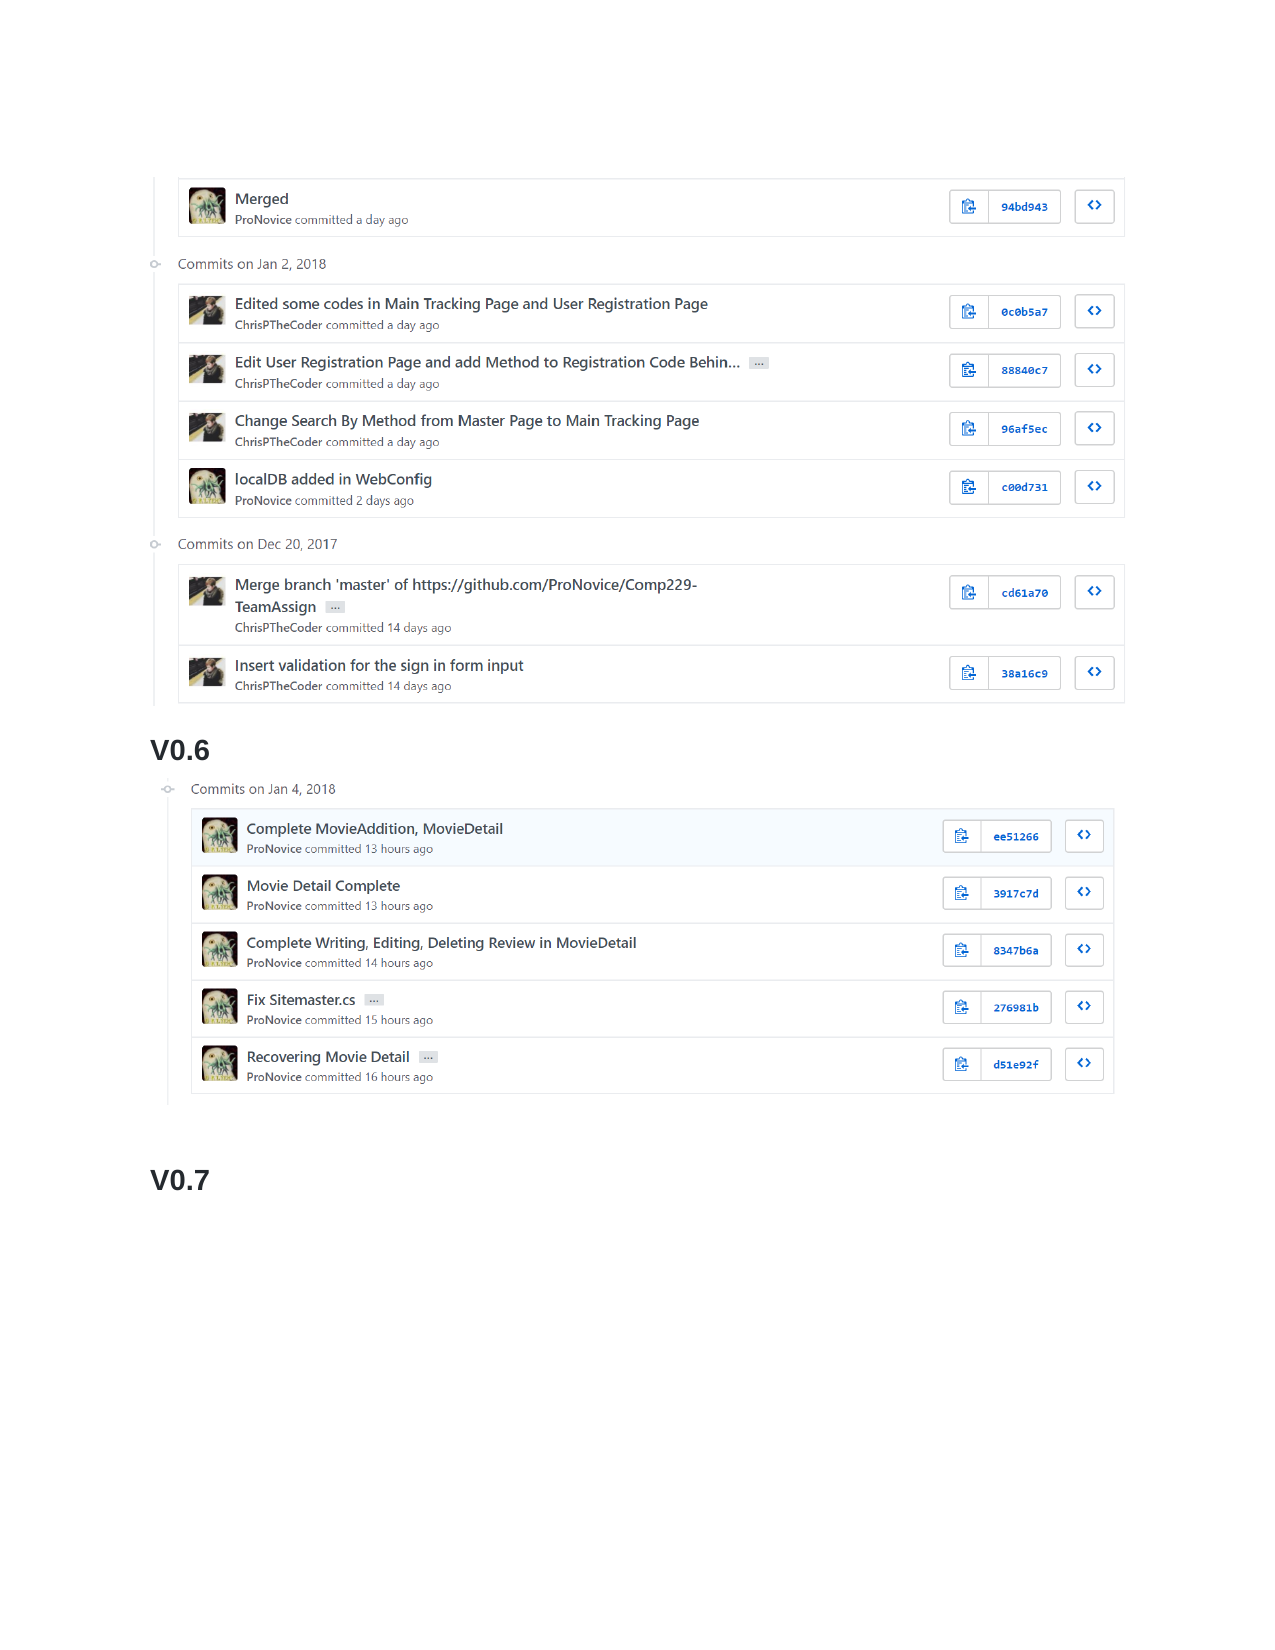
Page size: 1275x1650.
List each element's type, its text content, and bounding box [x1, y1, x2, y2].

picture [150, 177, 1125, 706]
picture [150, 766, 1125, 1105]
text V0.7 [150, 1162, 1125, 1196]
text V0.6 [150, 733, 1125, 766]
